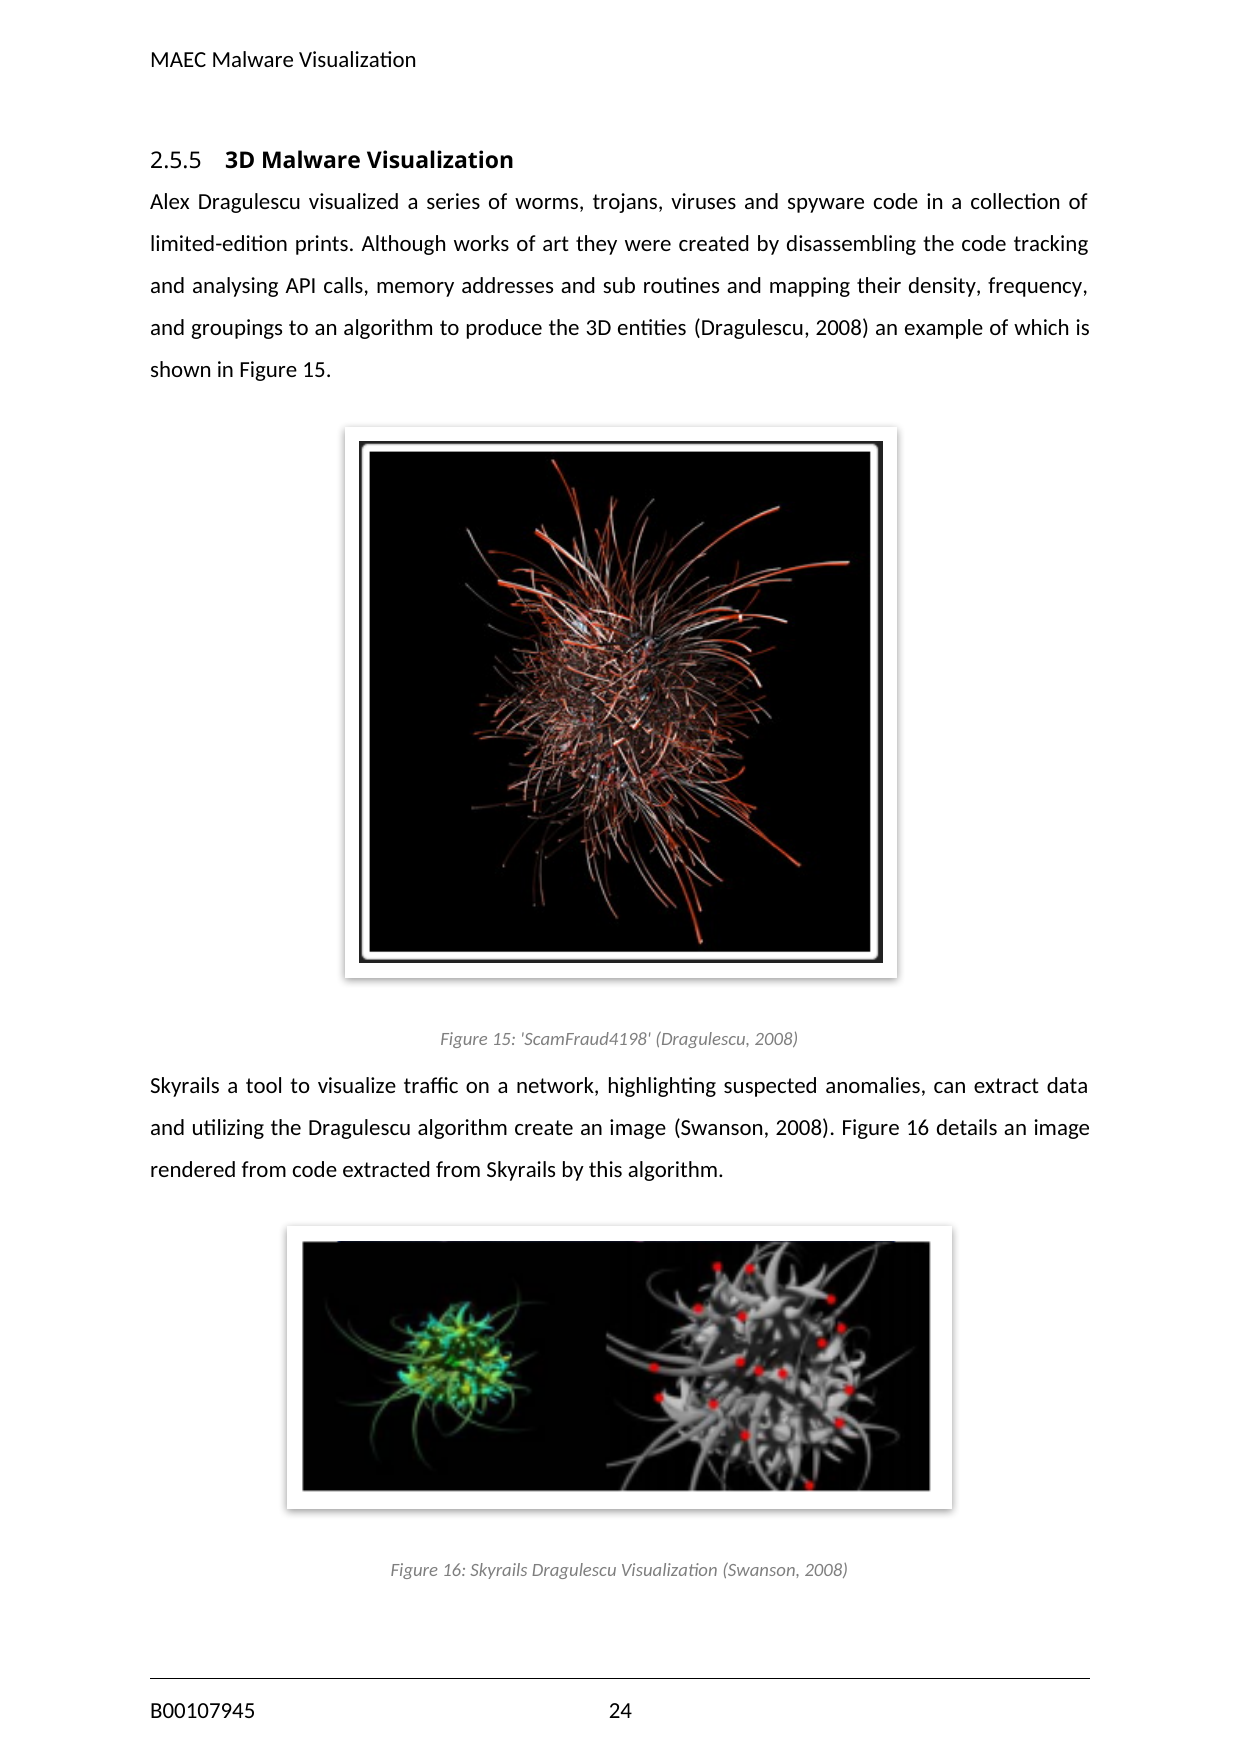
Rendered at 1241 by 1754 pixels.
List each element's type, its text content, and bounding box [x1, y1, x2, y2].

text Alex Dragulescu visualized a series of worms, trojans, viruses and spyware code in a collection of limited-edition prints. Although works of art they were created by disassembling the code tracking and analysing API calls, memory addresses and sub routines and mapping their density, frequency, and groupings to an algorithm to produce the 3D entities an example of which is shown in Figure 15. [150, 187, 1090, 383]
picture [301, 1241, 937, 1494]
text Figure : Skyrails Dragulescu Visualization [150, 1558, 1090, 1581]
text Figure : 'ScamFraud4198' [150, 1027, 1090, 1050]
text Skyrails a tool to visualize traffic on a network, highlighting suspected anomalies, can extract data and utilizing the Dragulescu algorithm create an image . Figure 16 details an image rendered from code extracted from Skyrails by this algorithm. [150, 1071, 1090, 1183]
picture [359, 441, 883, 963]
subtitle 3D Malware Visualization [150, 144, 1090, 175]
